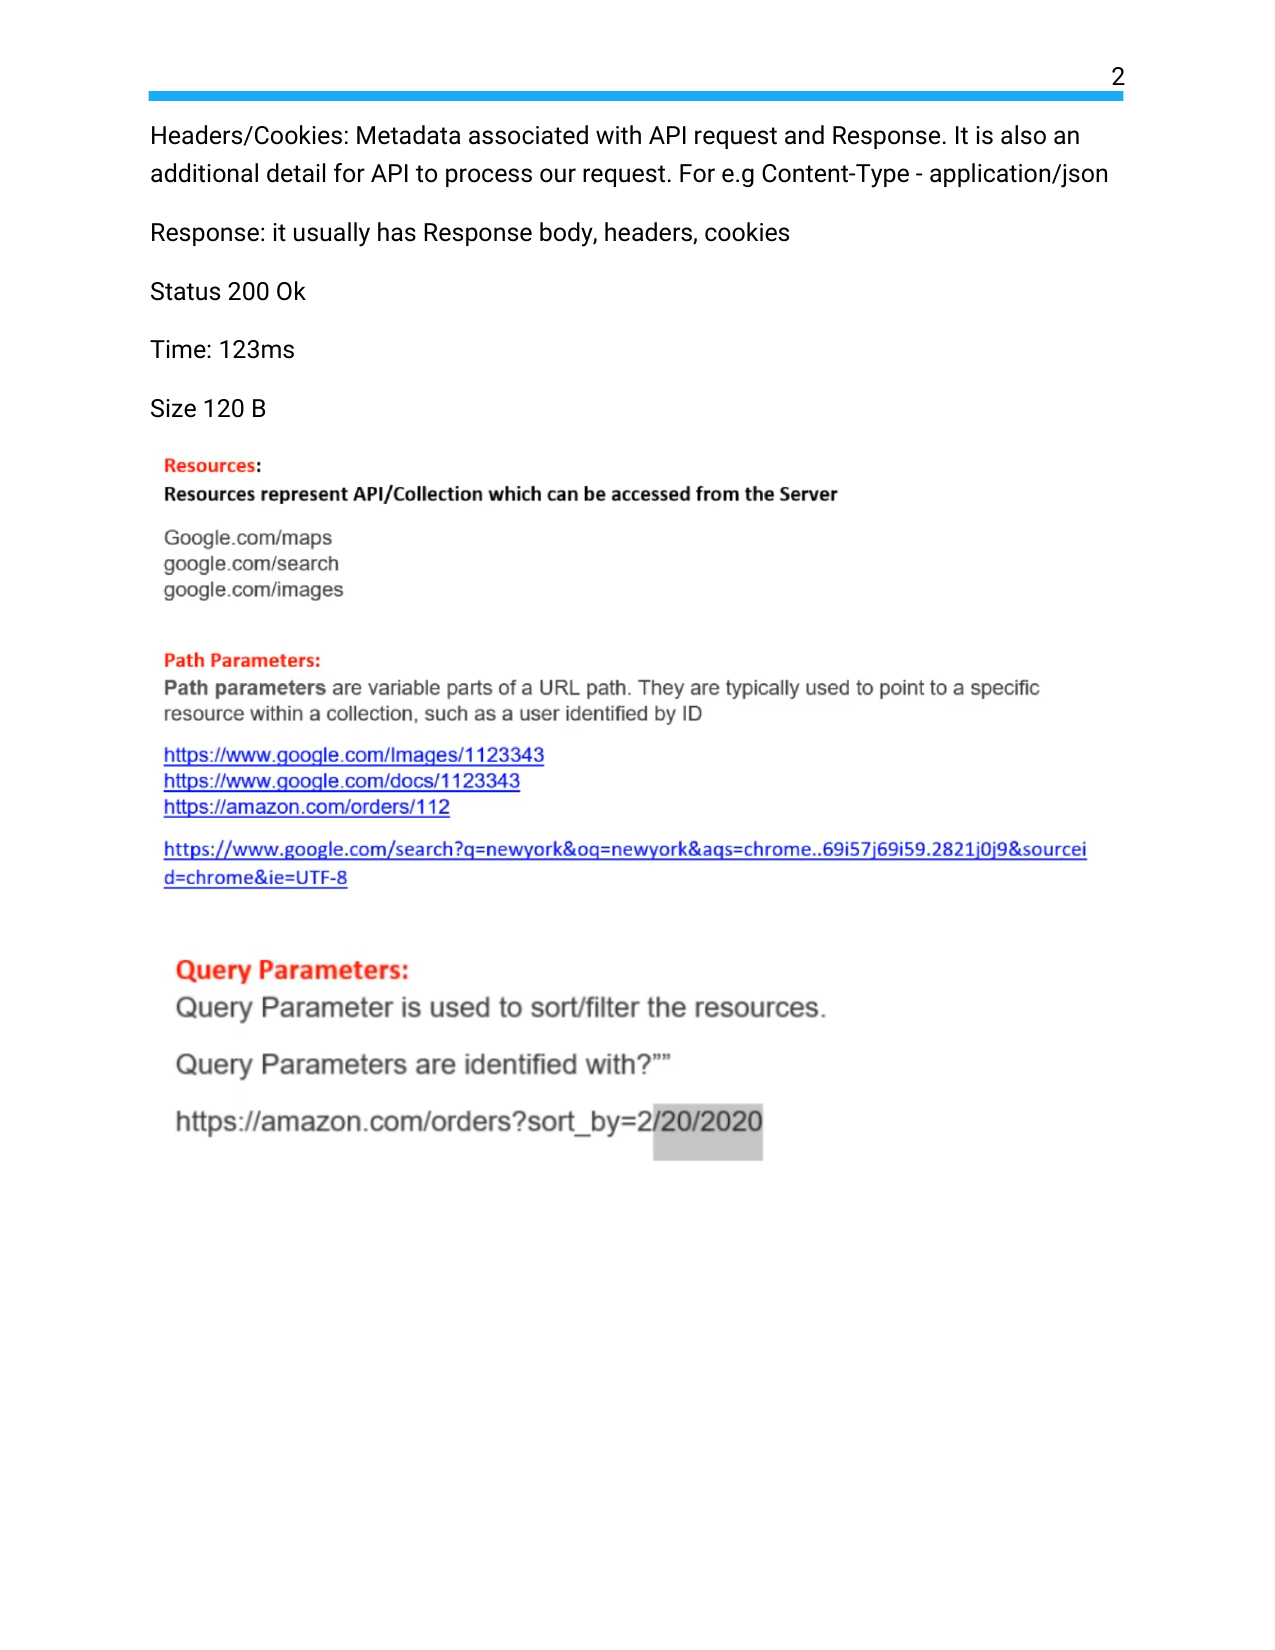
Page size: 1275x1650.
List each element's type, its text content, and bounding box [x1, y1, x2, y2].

picture [150, 935, 868, 1167]
text Status 200 Ok [150, 277, 1125, 306]
text Time: 123ms [150, 336, 1125, 365]
picture [148, 91, 1124, 101]
text Response: it usually has Response body, headers, cookies [150, 218, 1125, 247]
text Size 120 B [150, 394, 1125, 424]
text Headers/Cookies: Metadata associated with API request and Response. It is also an additional detail for API to process our request. For e.g Content-Type - application/json [150, 121, 1125, 188]
picture [150, 453, 1125, 906]
